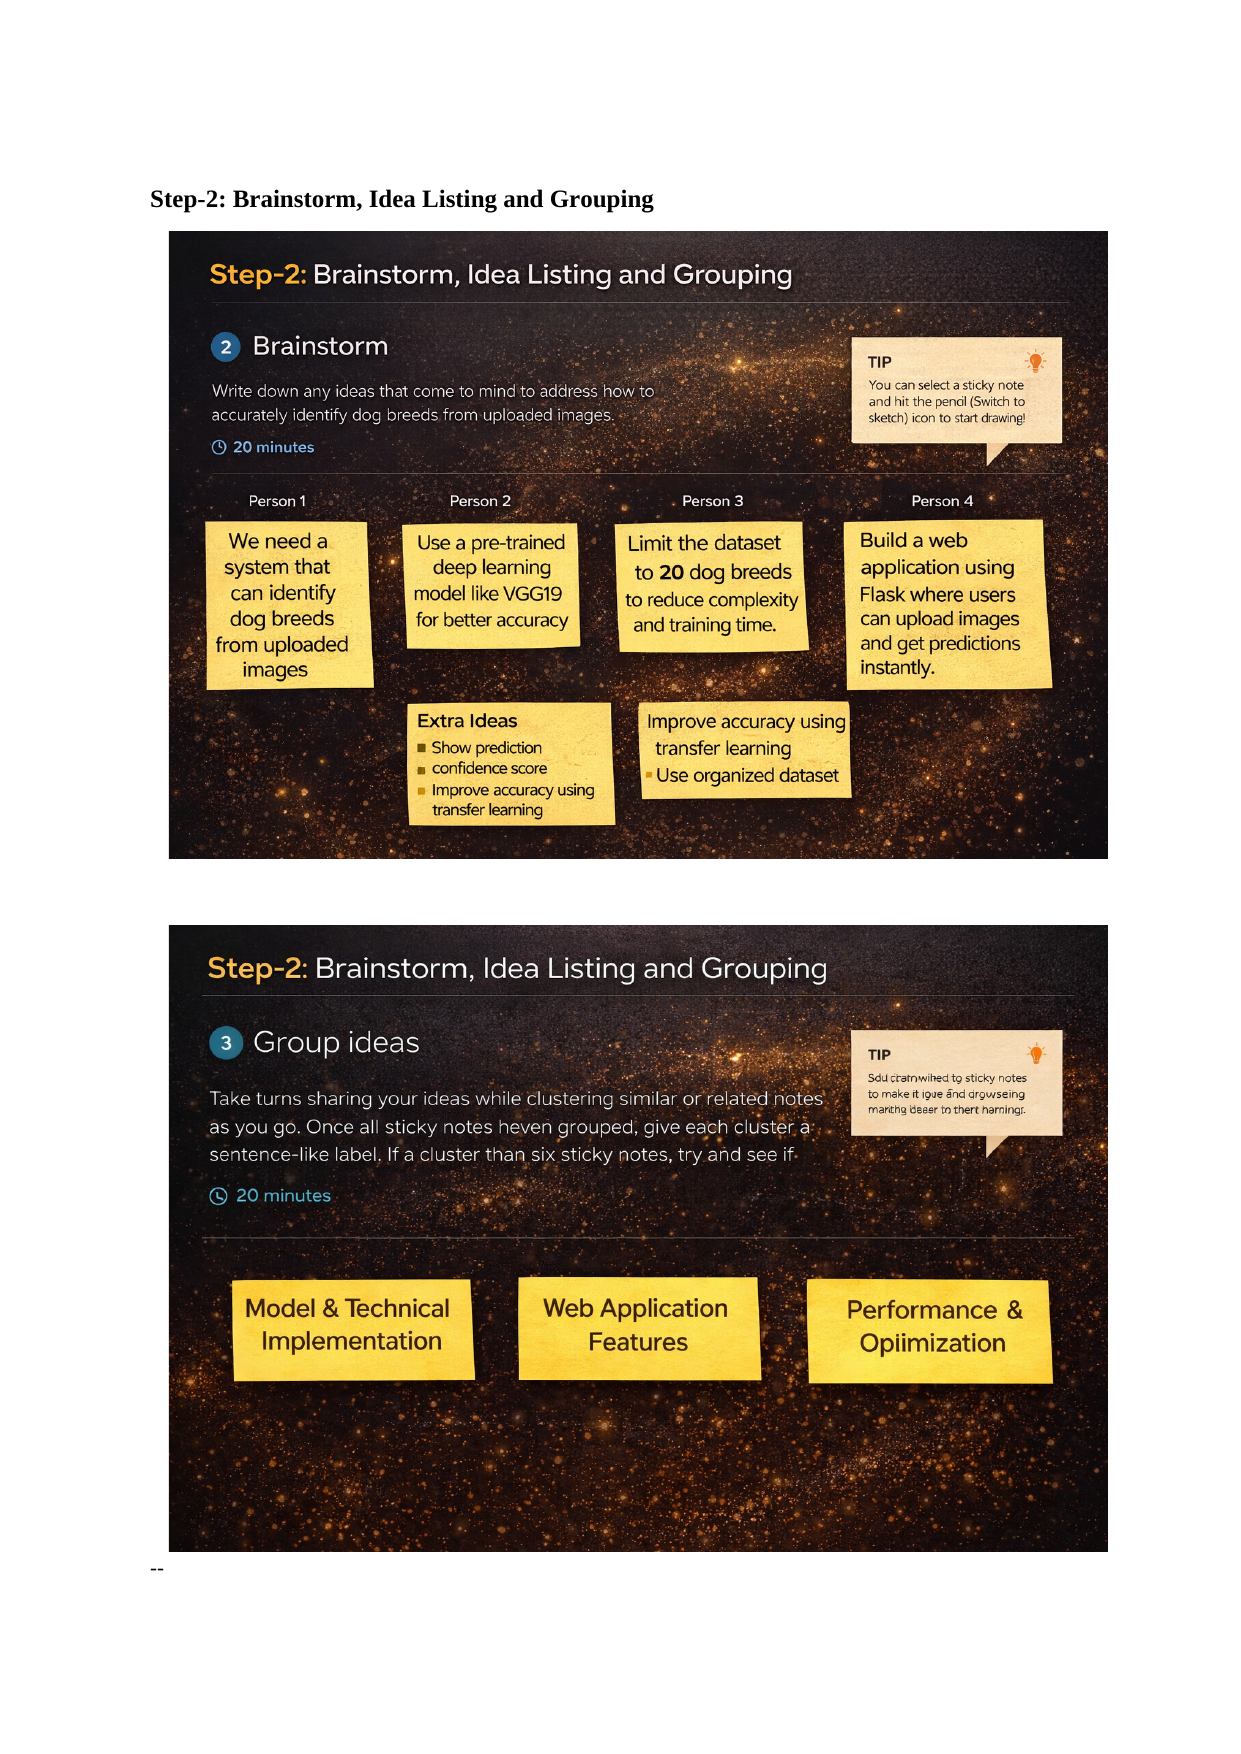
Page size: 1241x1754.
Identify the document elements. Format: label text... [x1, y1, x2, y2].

text Step-2: Brainstorm, Idea Listing and Grouping [150, 184, 1090, 213]
text -- [150, 925, 1090, 1582]
